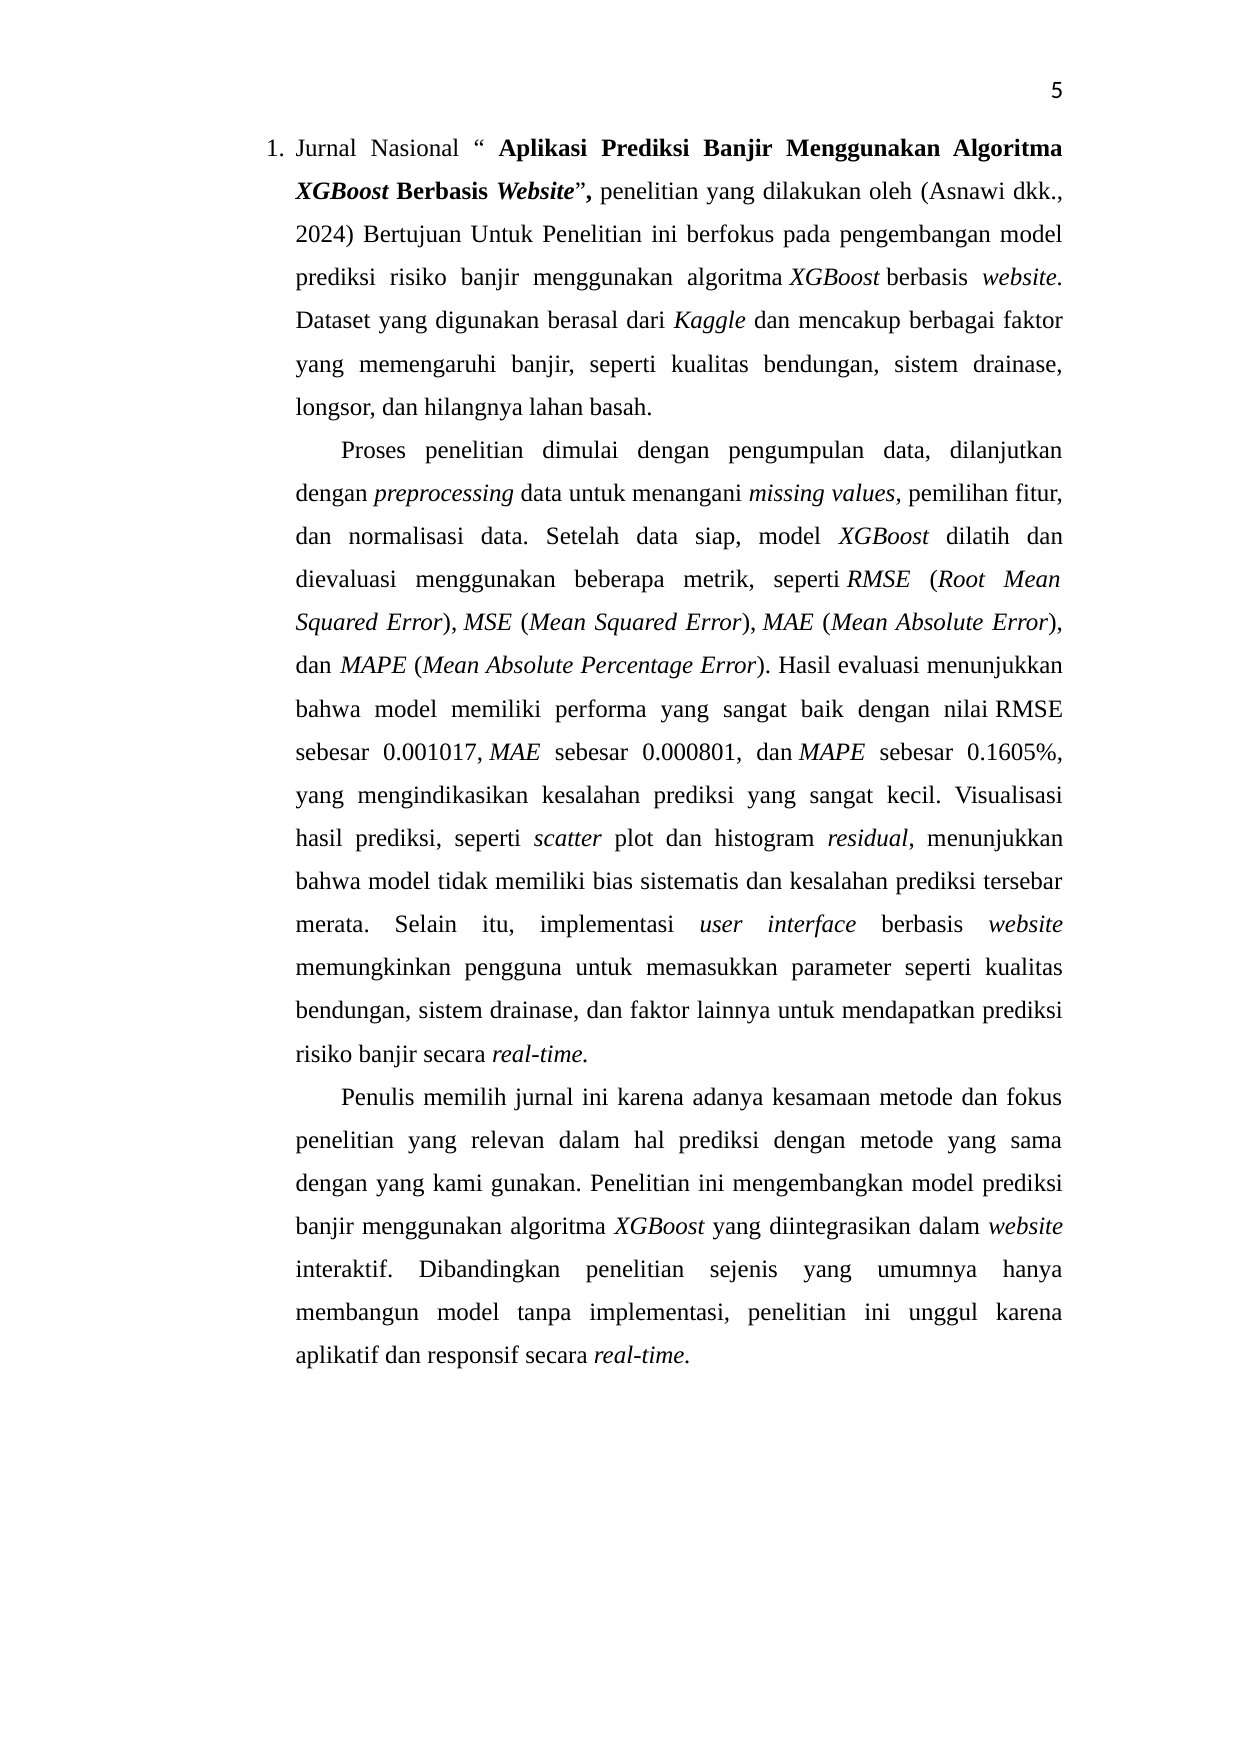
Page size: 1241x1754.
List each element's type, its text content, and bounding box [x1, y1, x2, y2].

list Jurnal Nasional “ Aplikasi Prediksi Banjir Menggunakan Algoritma XGBoost Berbasis Website”, penelitian yang dilakukan oleh (Asnawi dkk., 2024) Bertujuan Untuk Penelitian ini berfokus pada pengembangan model prediksi risiko banjir menggunakan algoritma XGBoost berbasis website. Dataset yang digunakan berasal dari Kaggle dan mencakup berbagai faktor yang memengaruhi banjir, seperti kualitas bendungan, sistem drainase, longsor, dan hilangnya lahan basah. [266, 133, 1063, 421]
list Penulis memilih jurnal ini karena adanya kesamaan metode dan fokus penelitian yang relevan dalam hal prediksi dengan metode yang sama dengan yang kami gunakan. Penelitian ini mengembangkan model prediksi banjir menggunakan algoritma XGBoost yang diintegrasikan dalam website interaktif. Dibandingkan penelitian sejenis yang umumnya hanya membangun model tanpa implementasi, penelitian ini unggul karena aplikatif dan responsif secara real-time. [295, 1082, 1063, 1369]
list Proses penelitian dimulai dengan pengumpulan data, dilanjutkan dengan preprocessing data untuk menangani missing values, pemilihan fitur, dan normalisasi data. Setelah data siap, model XGBoost dilatih dan dievaluasi menggunakan beberapa metrik, seperti RMSE (Root Mean Squared Error), MSE (Mean Squared Error), MAE (Mean Absolute Error), dan MAPE (Mean Absolute Percentage Error). Hasil evaluasi menunjukkan bahwa model memiliki performa yang sangat baik dengan nilai RMSE sebesar 0.001017, MAE sebesar 0.000801, dan MAPE sebesar 0.1605%, yang mengindikasikan kesalahan prediksi yang sangat kecil. Visualisasi hasil prediksi, seperti scatter plot dan histogram residual, menunjukkan bahwa model tidak memiliki bias sistematis dan kesalahan prediksi tersebar merata. Selain itu, implementasi user interface berbasis website memungkinkan pengguna untuk memasukkan parameter seperti kualitas bendungan, sistem drainase, dan faktor lainnya untuk mendapatkan prediksi risiko banjir secara real-time. [295, 435, 1063, 1067]
